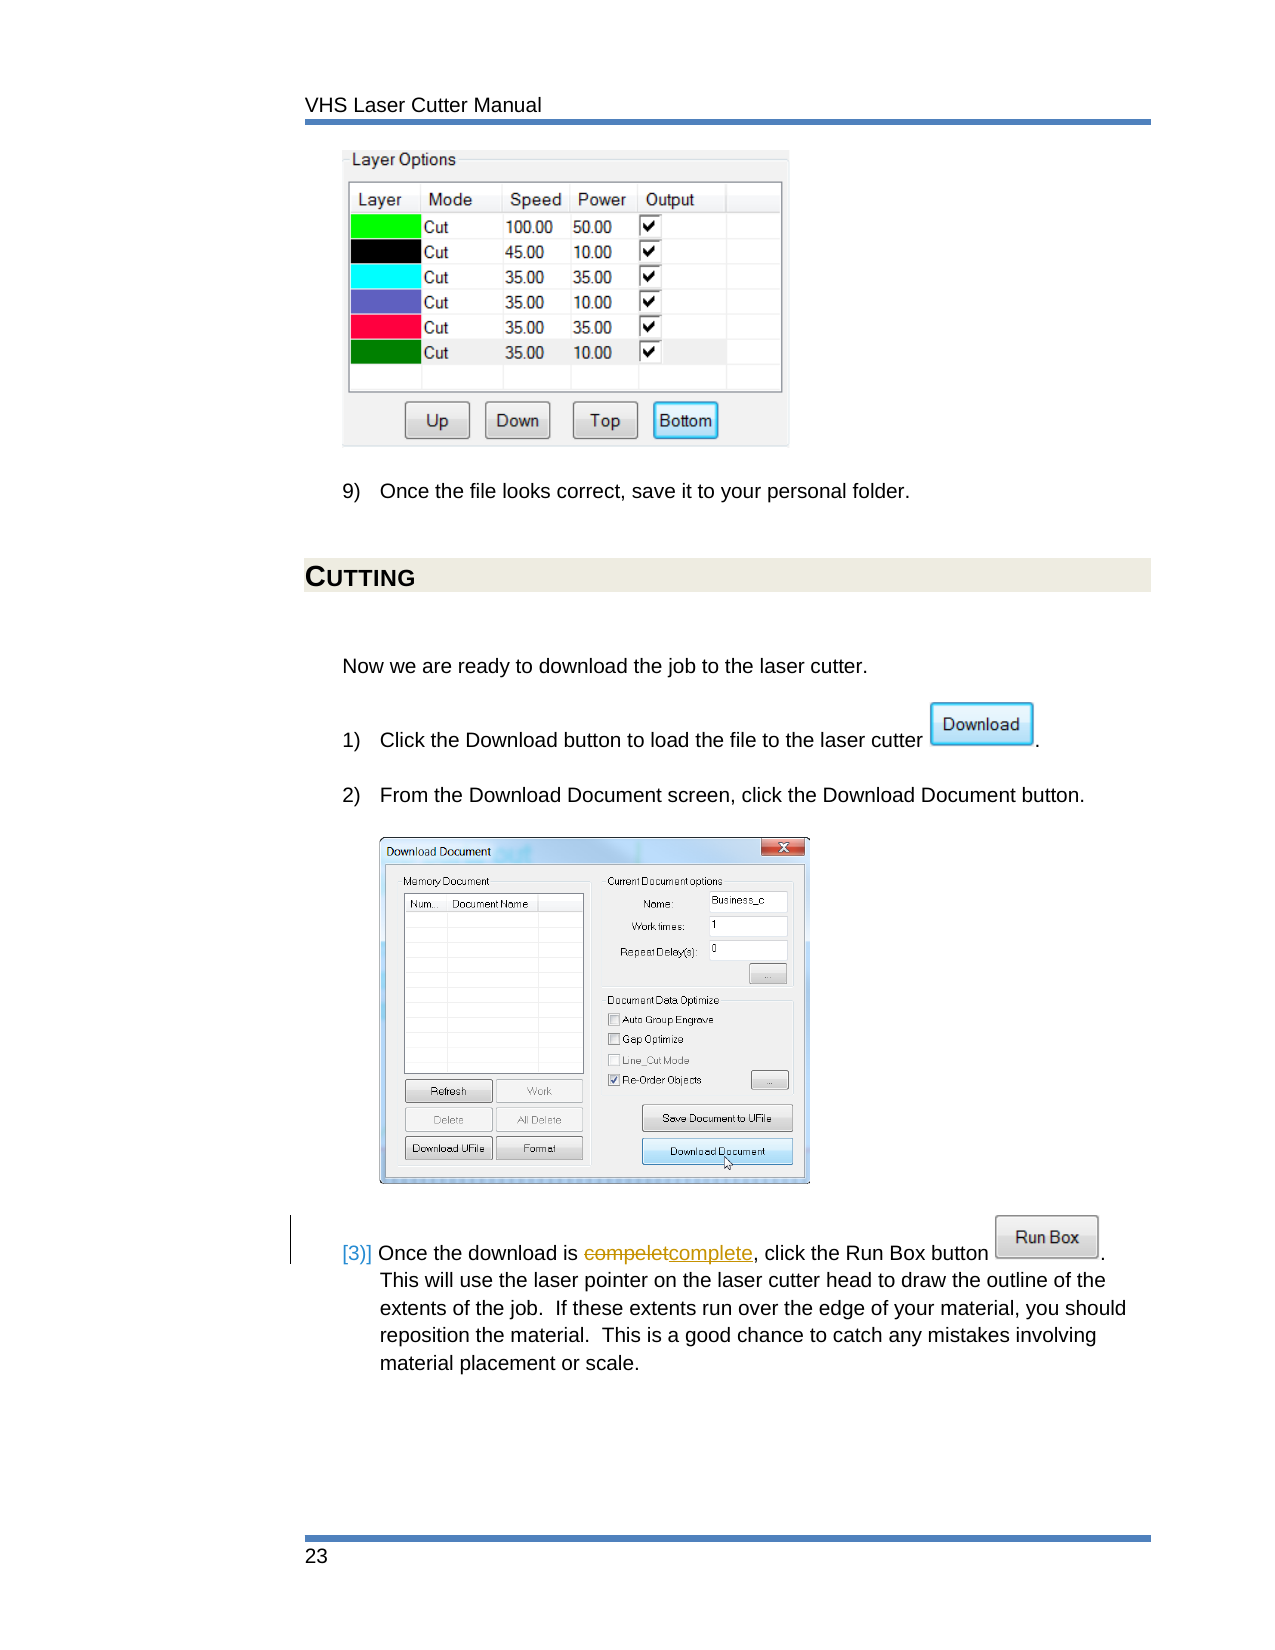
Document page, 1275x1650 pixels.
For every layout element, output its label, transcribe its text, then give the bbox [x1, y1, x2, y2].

text Now we are ready to download the job to the laser cutter. [342, 654, 1151, 678]
picture [929, 702, 1035, 747]
picture [379, 837, 810, 1184]
list Once the download is , click the Run Box button . This will use the laser pointer on the laser cutter head to draw the outline of the extents of the job. If these extents run over the edge of your material, you should reposition the material. This is a good chance to catch any mistakes involving material placement or scale. [342, 1215, 1151, 1374]
picture [994, 1215, 1100, 1260]
list Once the file looks correct, save it to your personal folder. [342, 478, 1151, 502]
picture [342, 150, 790, 448]
list Click the Download button to load the file to the laser cutter . [342, 702, 1151, 751]
subtitle Cutting [304, 558, 1151, 592]
list From the Download Document screen, click the Download Document button. [342, 782, 1151, 806]
